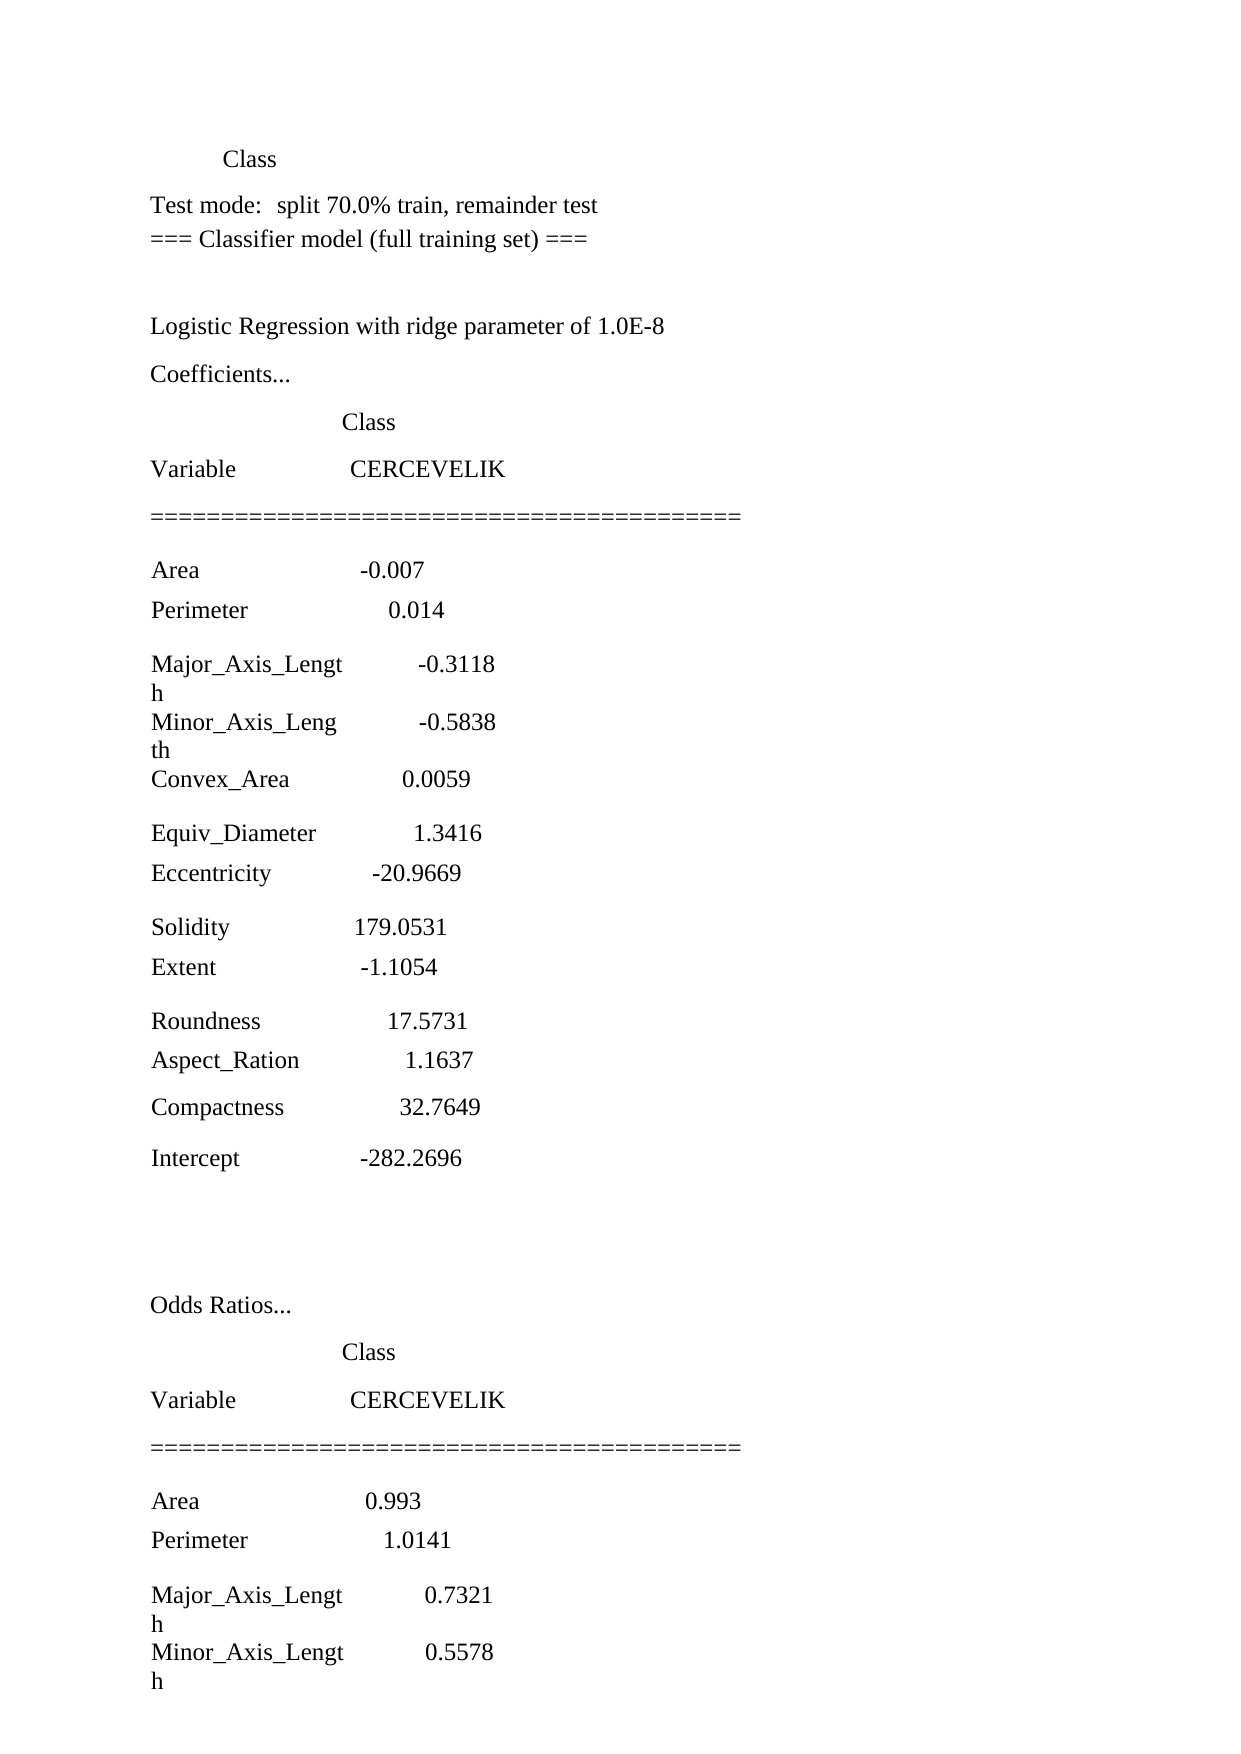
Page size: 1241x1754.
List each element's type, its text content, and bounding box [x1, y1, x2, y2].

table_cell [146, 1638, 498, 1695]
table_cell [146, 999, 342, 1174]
text Test mode: split 70.0% train, remainder test [150, 192, 1107, 219]
text Odds Ratios... [150, 1290, 1107, 1319]
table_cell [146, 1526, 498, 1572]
text Variable CERCEVELIK [150, 454, 1107, 483]
text Logistic Regression with ridge parameter of 1.0E-8 Coefficients... [150, 311, 719, 387]
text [222, 144, 359, 172]
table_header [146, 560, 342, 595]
text ========================================== [150, 1433, 1107, 1461]
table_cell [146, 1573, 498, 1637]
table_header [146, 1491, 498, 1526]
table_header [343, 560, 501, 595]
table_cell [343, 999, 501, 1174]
text Class [342, 407, 1107, 436]
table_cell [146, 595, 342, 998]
text ========================================== [150, 502, 1107, 531]
text Class [342, 1337, 1107, 1366]
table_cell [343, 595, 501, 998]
text === Classifier model (full training set) === [150, 224, 1107, 253]
text Variable CERCEVELIK [150, 1385, 1107, 1414]
